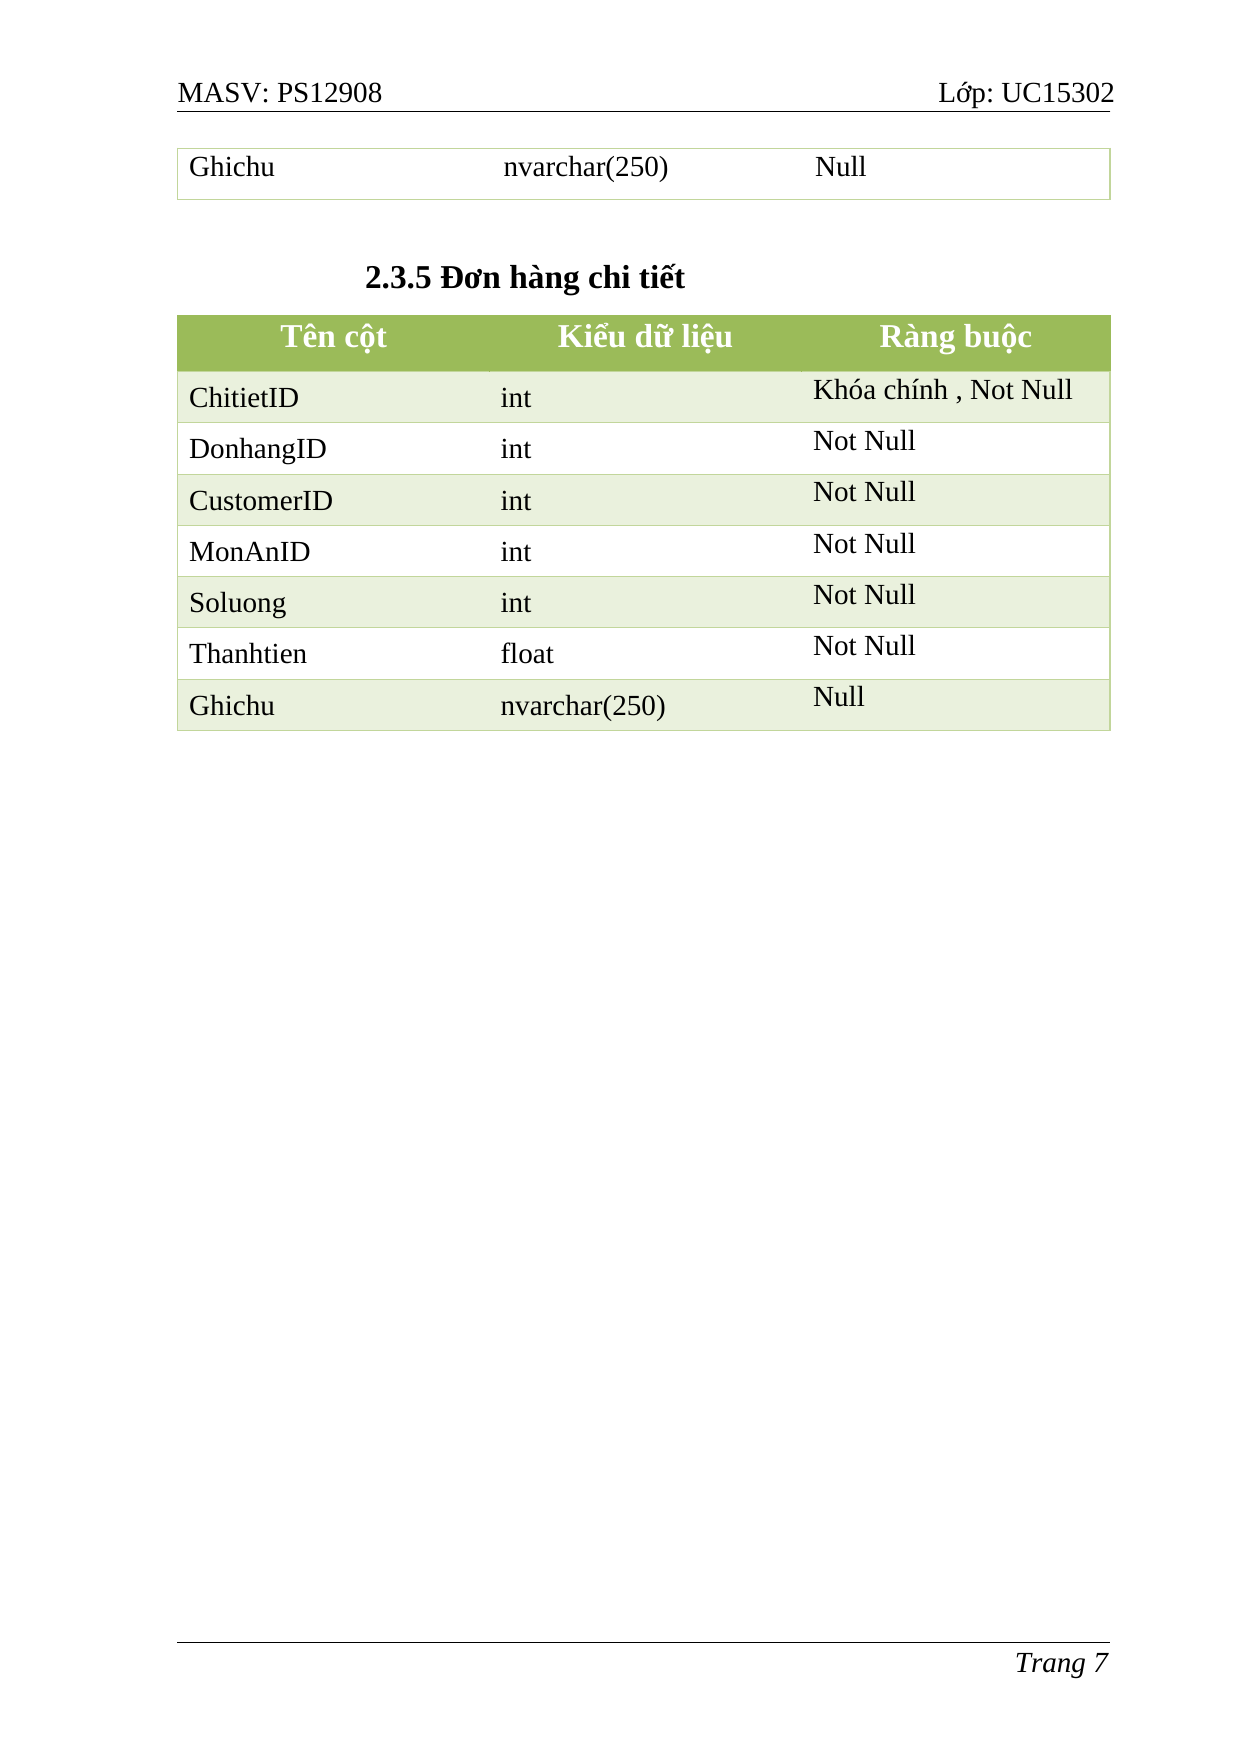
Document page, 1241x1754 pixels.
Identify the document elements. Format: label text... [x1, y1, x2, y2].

table_cell float [489, 628, 802, 678]
table_cell Soluong [178, 577, 489, 627]
table_cell CustomerID [178, 475, 489, 525]
table_cell Null [802, 680, 1109, 730]
list Đơn hàng chi tiết [365, 257, 1110, 296]
table_cell Khóa chính , Not Null [802, 372, 1109, 422]
table_cell int [489, 577, 802, 627]
table_cell int [489, 423, 802, 473]
table_cell DonhangID [178, 423, 489, 473]
table_cell Not Null [802, 628, 1109, 678]
table_cell nvarchar(250) [489, 680, 802, 730]
table_header Tên cột [178, 316, 489, 371]
table_cell Not Null [802, 475, 1109, 525]
table_cell Not Null [802, 577, 1109, 627]
table_cell int [489, 372, 802, 422]
table_cell Ghichu [178, 680, 489, 730]
table_cell int [489, 526, 802, 576]
table_cell Not Null [802, 526, 1109, 576]
table_cell Thanhtien [178, 628, 489, 678]
table_header Kiểu dữ liệu [490, 316, 801, 371]
table_cell Ghichu [178, 149, 492, 199]
table_cell int [489, 475, 802, 525]
table_cell Null [804, 149, 1109, 199]
table_cell nvarchar(250) [492, 149, 803, 199]
table_header Ràng buộc [802, 316, 1109, 371]
table_cell MonAnID [178, 526, 489, 576]
table_cell Not Null [802, 423, 1109, 473]
table_cell ChitietID [178, 372, 489, 422]
